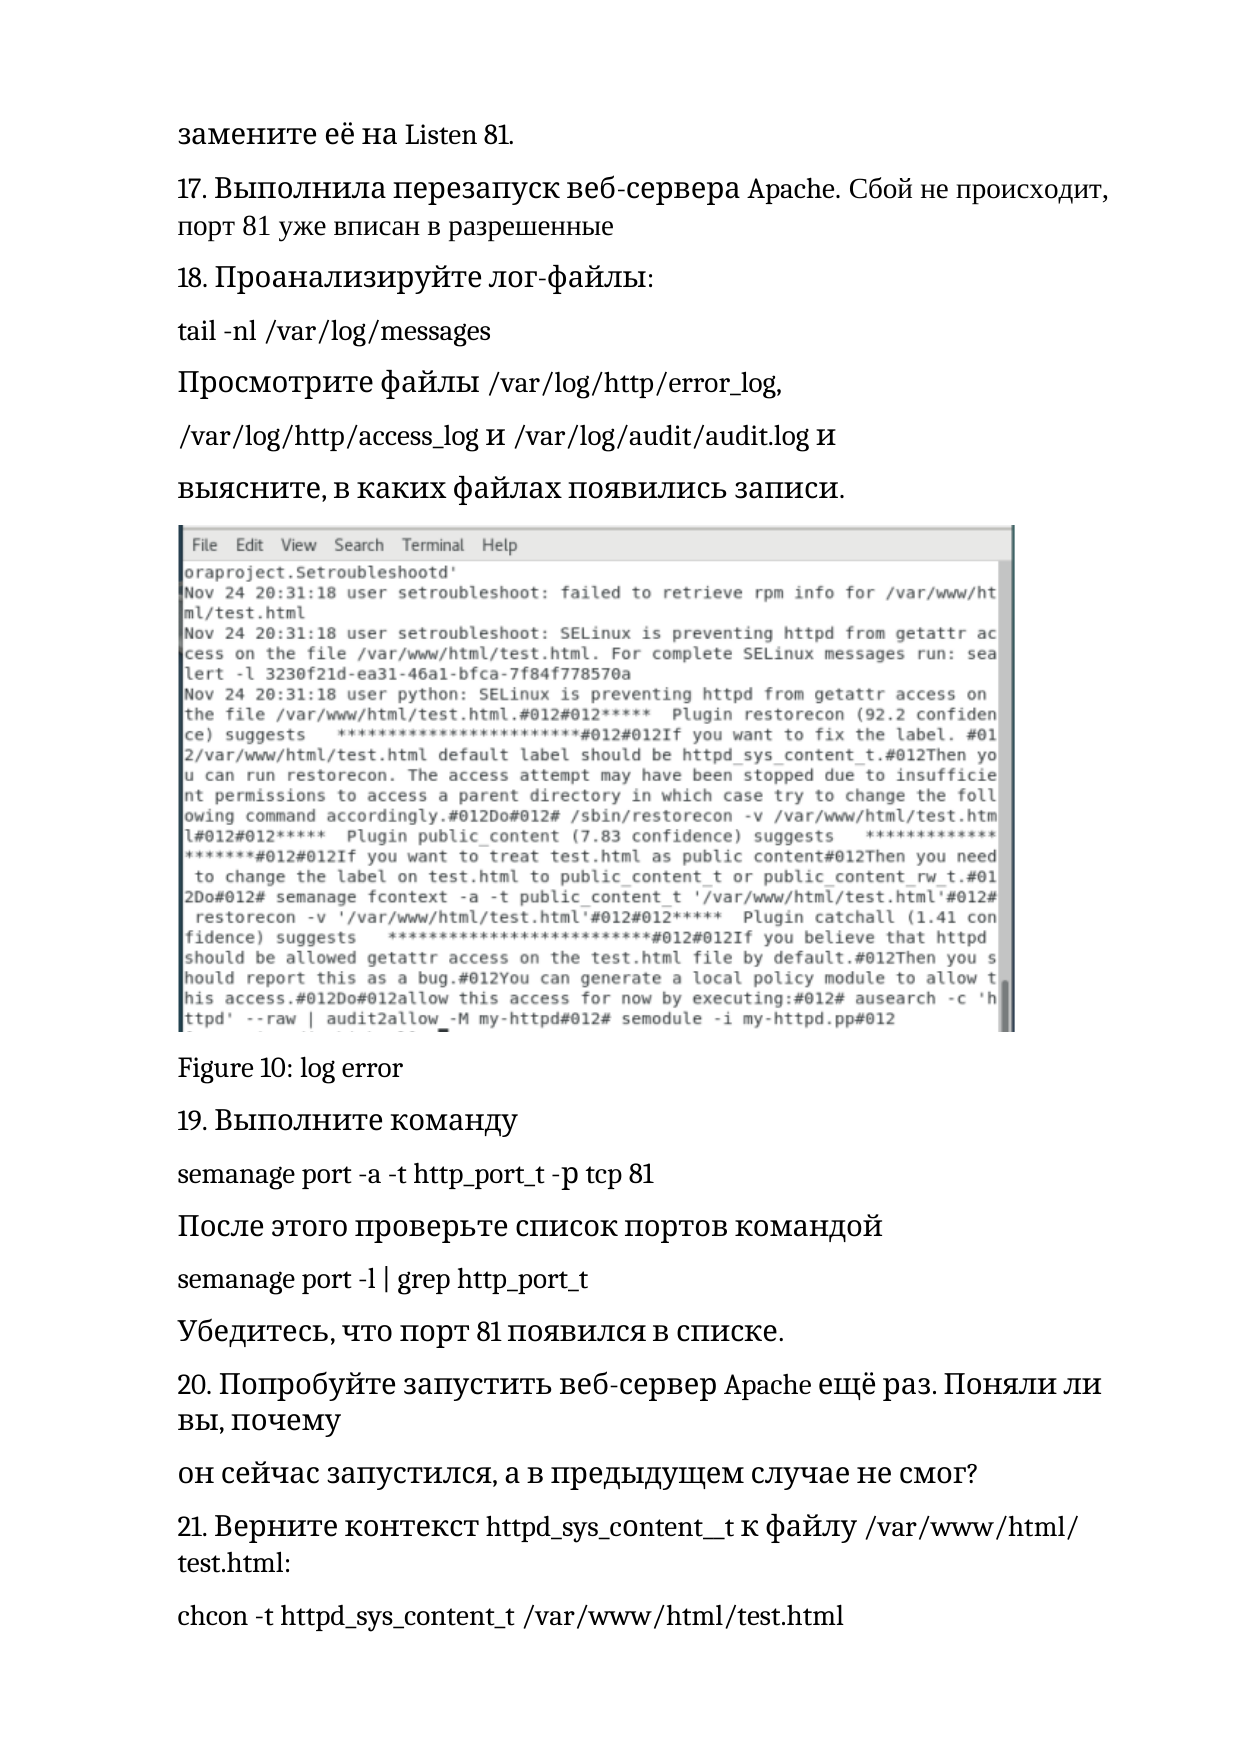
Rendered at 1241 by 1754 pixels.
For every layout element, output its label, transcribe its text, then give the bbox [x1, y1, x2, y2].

text После этого проверьте список портов командой [177, 1210, 1152, 1243]
text /var/log/http/access_log и /var/log/audit/audit.log и [177, 419, 1152, 453]
text 21. Верните контекст httpd_sys_cоntent__t к файлу /var/www/html/ test.html: [177, 1510, 1152, 1579]
text Просмотрите файлы /var/log/http/error_log, [177, 367, 1152, 400]
text semanage port -a -t http_port_t -р tcp 81 [177, 1157, 1152, 1190]
text Figure 10: log error [177, 1051, 1152, 1085]
text он сейчас запустился, а в предыдущем случае не смог? [177, 1457, 1152, 1491]
text 20. Попробуйте запустить веб-сервер Apache ещё раз. Поняли ли вы, почему [177, 1368, 1152, 1438]
text 17. Выполнила перезапуск веб-сервера Apache. Сбой не происходит, порт 81 уже вписан в разрешенные [177, 171, 1152, 242]
text 19. Выполните команду [177, 1104, 1152, 1138]
text Убедитесь, что порт 81 появился в списке. [177, 1315, 1152, 1349]
text semanage port -l | grep http_port_t [177, 1262, 1152, 1296]
picture [177, 525, 1015, 1032]
text выясните, в каких файлах появились записи. [177, 472, 1152, 506]
text tail -nl /var/log/messages [177, 314, 1152, 347]
text замените её на Listen 81. [177, 118, 1152, 152]
text chcon -t httpd_sys_content_t /var/www/html/test.html [177, 1599, 1152, 1632]
text 18. Проанализируйте лог-файлы: [177, 261, 1152, 294]
